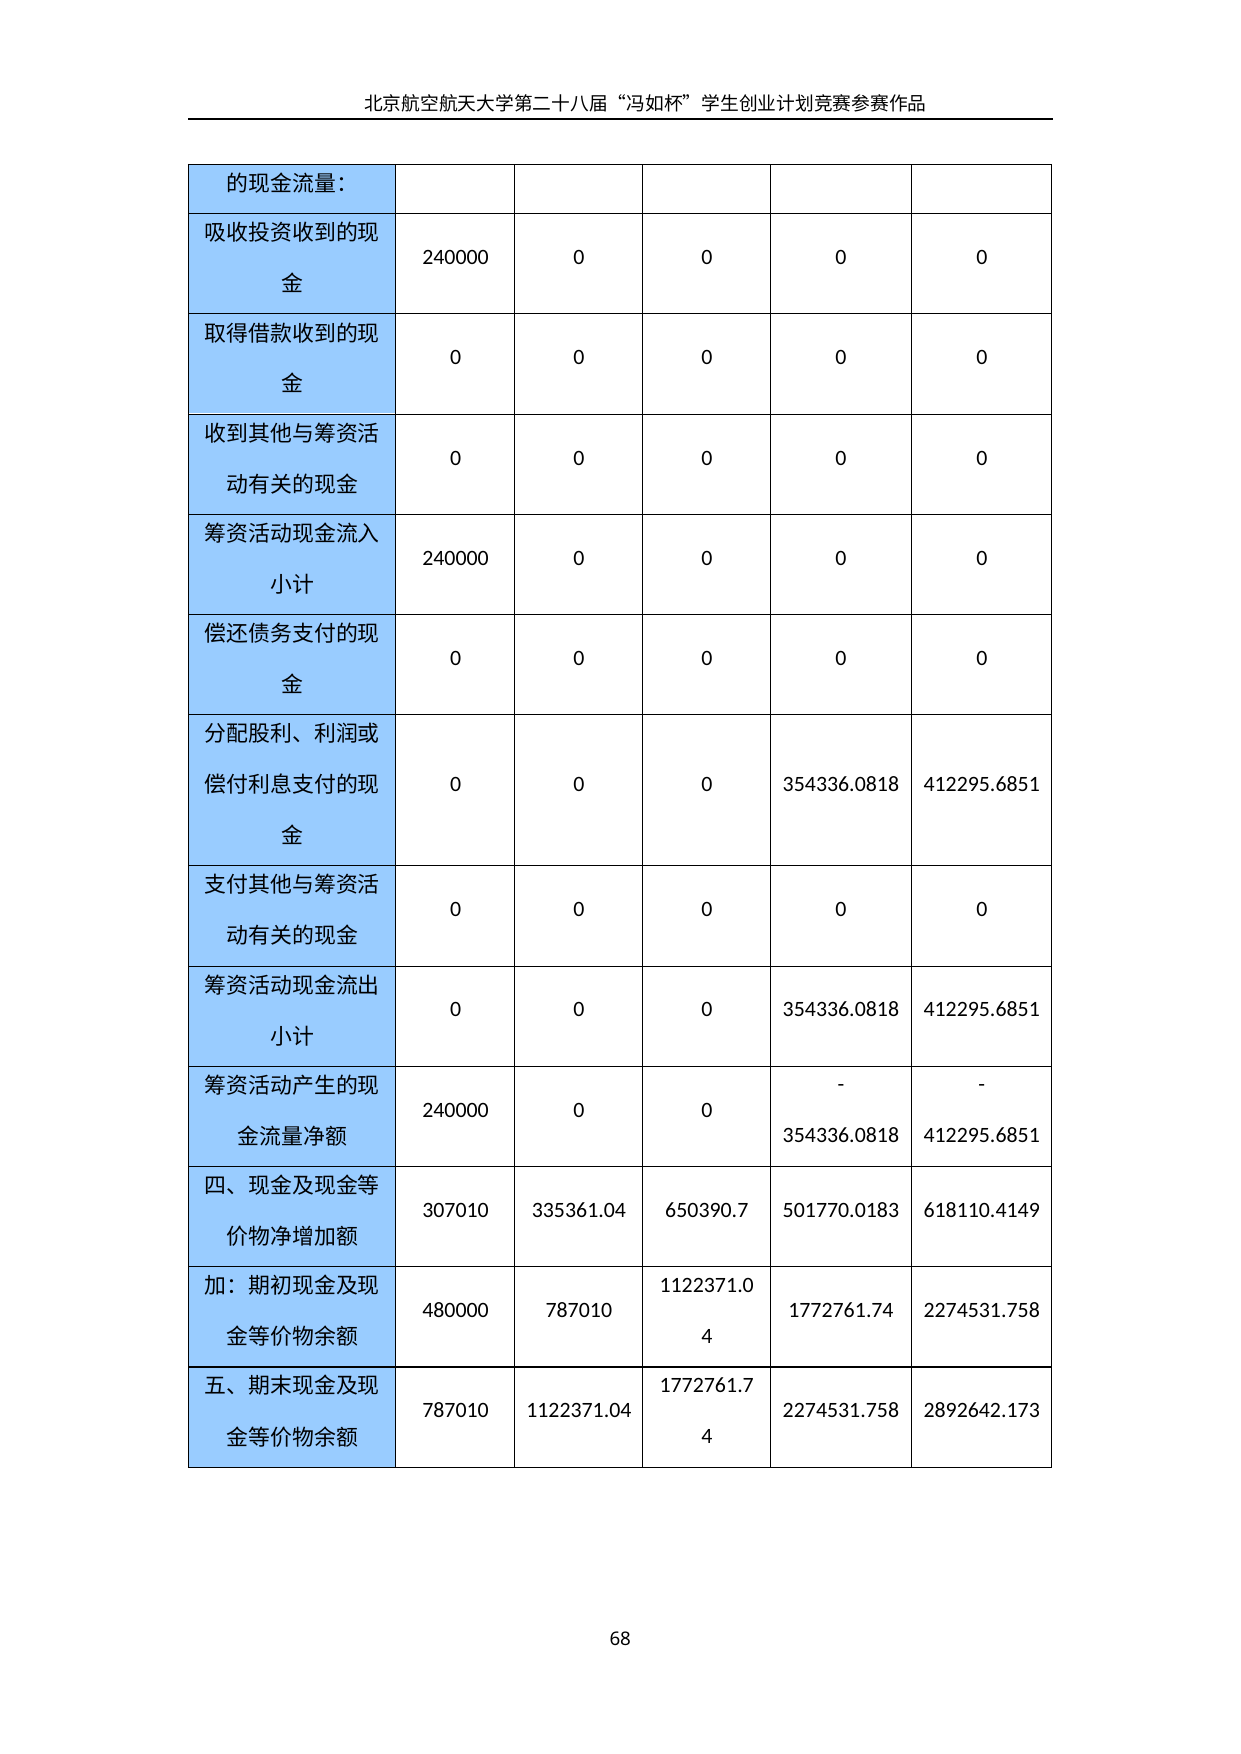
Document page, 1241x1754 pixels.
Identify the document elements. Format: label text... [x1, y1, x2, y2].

table_cell 0 [643, 415, 770, 514]
table_cell 0 [643, 1067, 770, 1166]
table_cell 0 [396, 615, 514, 714]
table_cell 1122371.04 [515, 1368, 642, 1467]
table_cell 吸收投资收到的现金 [189, 214, 395, 313]
table_cell 307010 [396, 1167, 514, 1266]
table_cell 787010 [396, 1368, 514, 1467]
table_cell 0 [771, 415, 911, 514]
table_cell 偿还债务支付的现金 [189, 615, 395, 714]
table_cell [771, 165, 911, 213]
table_cell 0 [643, 515, 770, 614]
table_cell 0 [643, 715, 770, 865]
table_cell -412295.6851 [912, 1067, 1051, 1166]
table_cell 0 [515, 515, 642, 614]
table_cell 1772761.74 [643, 1368, 770, 1467]
table_cell 五、期末现金及现金等价物余额 [189, 1368, 395, 1467]
table_cell 335361.04 [515, 1167, 642, 1266]
table_cell 0 [912, 866, 1051, 966]
table_cell 0 [515, 715, 642, 865]
table_cell [912, 165, 1051, 213]
table_cell 1122371.04 [643, 1267, 770, 1366]
table_cell 取得借款收到的现金 [189, 314, 395, 413]
table_cell 四、现金及现金等价物净增加额 [189, 1167, 395, 1266]
table_cell 240000 [396, 1067, 514, 1166]
table_cell [515, 165, 642, 213]
table_cell 三、筹资活动产生的现金流量： [189, 165, 395, 213]
table_cell 加：期初现金及现金等价物余额 [189, 1267, 395, 1366]
table_cell 支付其他与筹资活动有关的现金 [189, 866, 395, 966]
table_cell 筹资活动现金流出小计 [189, 967, 395, 1066]
table_cell 0 [643, 967, 770, 1066]
table_cell 2274531.758 [912, 1267, 1051, 1366]
table_cell 0 [515, 415, 642, 514]
table_cell 412295.6851 [912, 967, 1051, 1066]
table_cell 筹资活动现金流入小计 [189, 515, 395, 614]
table_cell 0 [515, 615, 642, 714]
table_cell 0 [912, 415, 1051, 514]
table_cell 0 [643, 866, 770, 966]
table_cell 0 [396, 715, 514, 865]
table_cell 0 [912, 214, 1051, 313]
table_cell 0 [396, 415, 514, 514]
table_cell 0 [515, 967, 642, 1066]
table_cell 0 [771, 866, 911, 966]
table_cell -354336.0818 [771, 1067, 911, 1166]
table_cell 0 [912, 515, 1051, 614]
table_cell 0 [396, 967, 514, 1066]
table_cell 0 [771, 314, 911, 413]
table_cell 412295.6851 [912, 715, 1051, 865]
table_cell 2274531.758 [771, 1368, 911, 1467]
table_cell 787010 [515, 1267, 642, 1366]
table_cell 0 [515, 214, 642, 313]
table_cell 0 [515, 866, 642, 966]
table_cell 240000 [396, 515, 514, 614]
table_cell 1772761.74 [771, 1267, 911, 1366]
table_cell 0 [771, 615, 911, 714]
table_cell 0 [515, 314, 642, 413]
table_cell 650390.7 [643, 1167, 770, 1266]
table_cell 501770.0183 [771, 1167, 911, 1266]
table_cell 0 [912, 314, 1051, 413]
table_cell 0 [643, 615, 770, 714]
table_cell 0 [643, 214, 770, 313]
table_cell 0 [515, 1067, 642, 1166]
table_cell 0 [912, 615, 1051, 714]
table_cell 0 [396, 866, 514, 966]
table_cell 354336.0818 [771, 715, 911, 865]
table_cell 480000 [396, 1267, 514, 1366]
table_cell [643, 165, 770, 213]
table_cell [396, 165, 514, 213]
table_cell 240000 [396, 214, 514, 313]
table_cell 分配股利、利润或偿付利息支付的现金 [189, 715, 395, 865]
table_cell 618110.4149 [912, 1167, 1051, 1266]
table_cell 354336.0818 [771, 967, 911, 1066]
table_cell 0 [771, 515, 911, 614]
table_cell 2892642.173 [912, 1368, 1051, 1467]
table_cell 筹资活动产生的现金流量净额 [189, 1067, 395, 1166]
table_cell 收到其他与筹资活动有关的现金 [189, 415, 395, 514]
table_cell 0 [396, 314, 514, 413]
table_cell 0 [771, 214, 911, 313]
table_cell 0 [643, 314, 770, 413]
